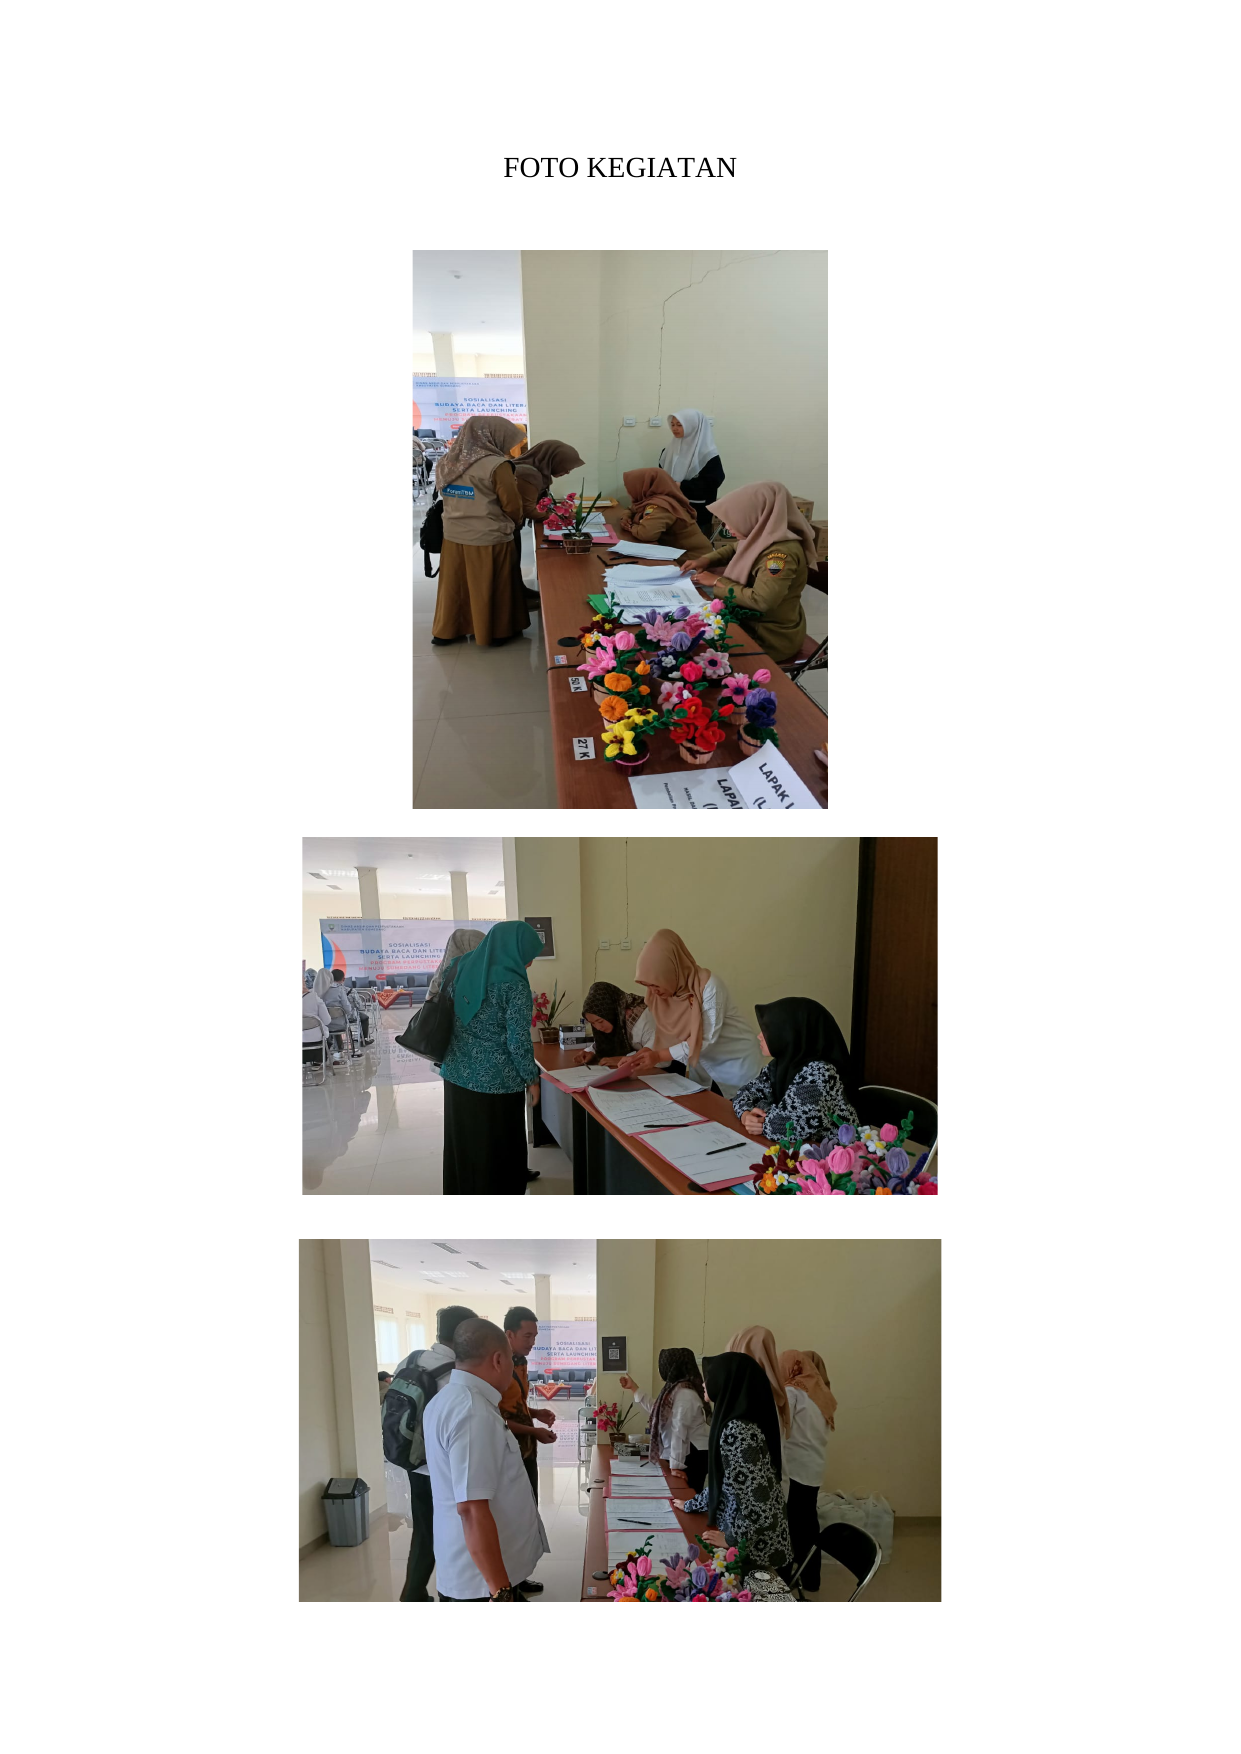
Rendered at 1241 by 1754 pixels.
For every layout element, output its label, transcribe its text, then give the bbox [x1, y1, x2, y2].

picture [412, 250, 828, 809]
text FOTO KEGIATAN [150, 150, 1090, 183]
picture [302, 837, 938, 1195]
picture [298, 1239, 942, 1602]
